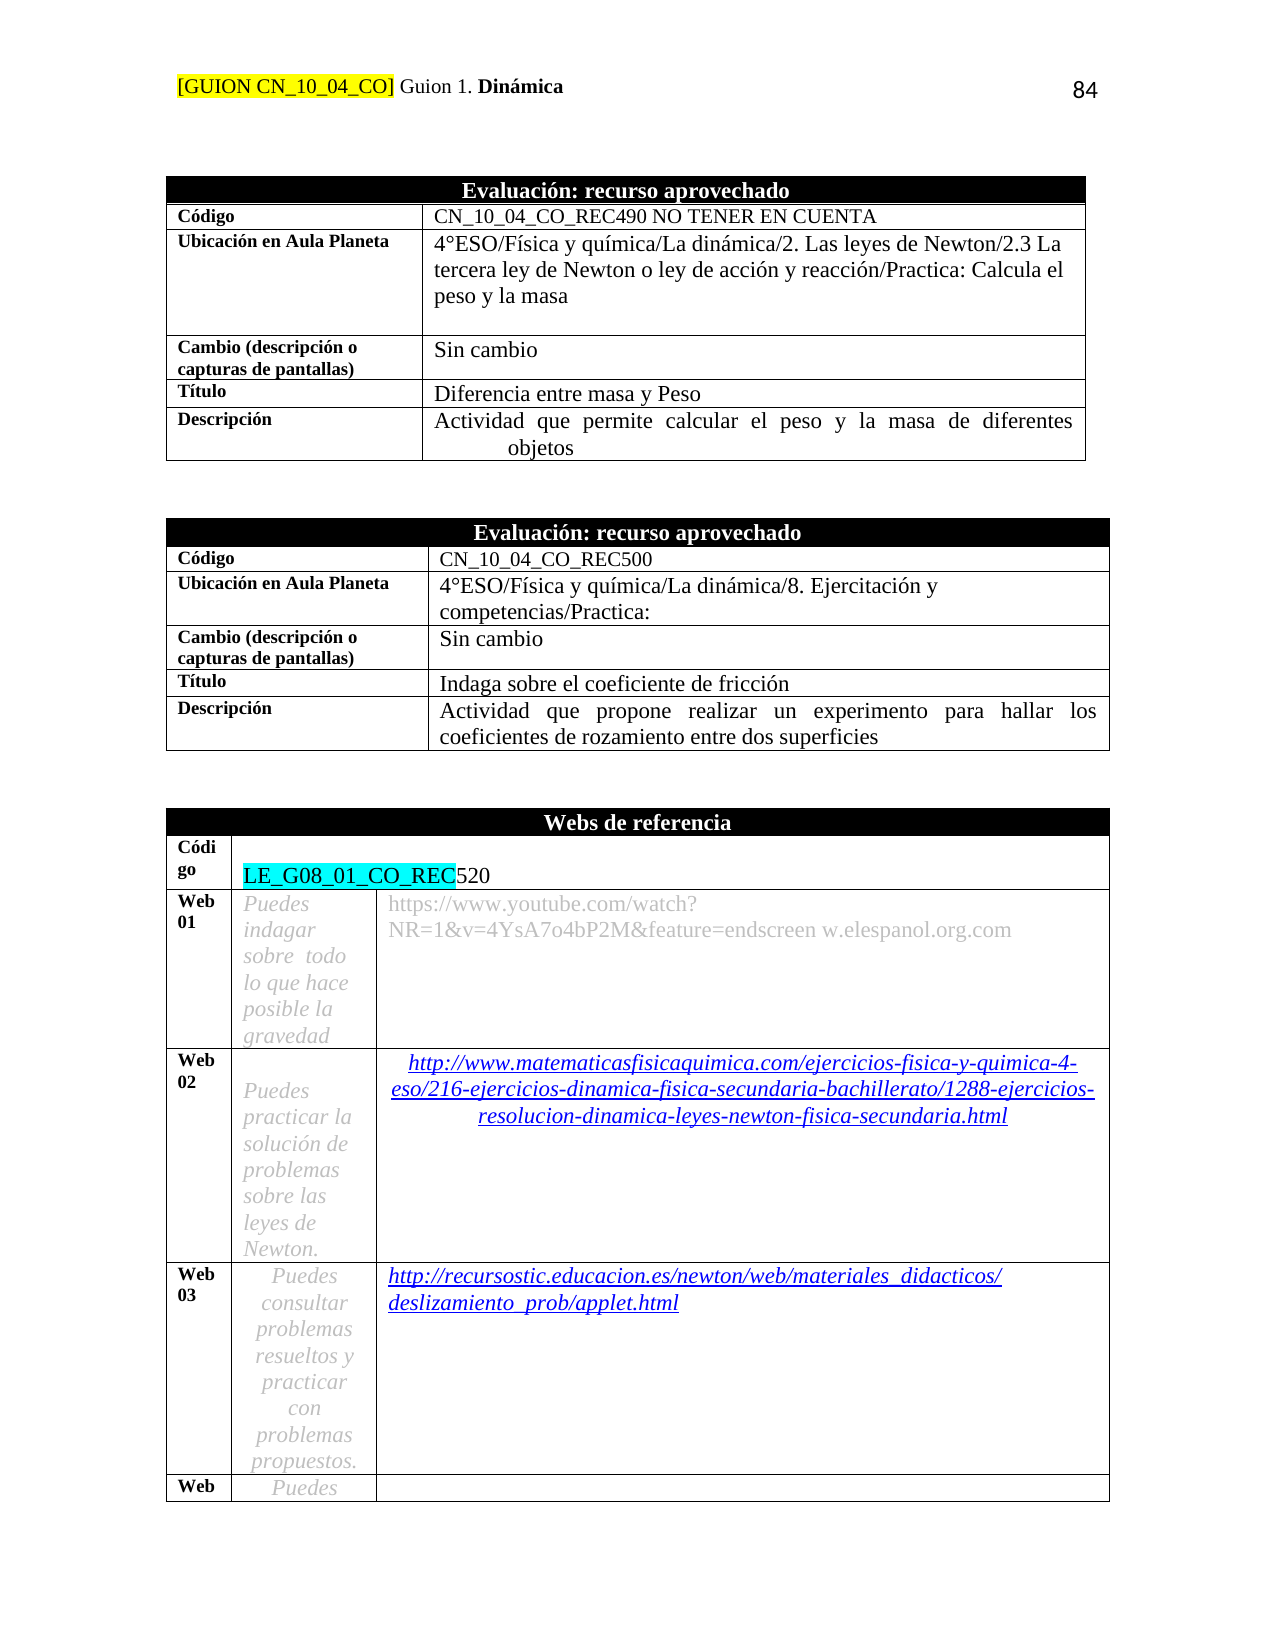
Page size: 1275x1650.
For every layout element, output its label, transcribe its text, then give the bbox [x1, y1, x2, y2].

table_cell Puedes practicar la solución de problemas sobre las leyes de Newton. [232, 1049, 376, 1262]
table_cell Descripción [167, 408, 422, 460]
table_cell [232, 1475, 376, 1501]
table_cell https://www.youtube.com/watch?NR=1&v=4YsA7o4bP2M&feature=endscreen w.elespanol.org.com [377, 890, 1109, 1048]
table_cell Diferencia entre masa y Peso [423, 380, 1085, 407]
table_cell http://www.matematicasfisicaquimica.com/ejercicios-fisica-y-quimica-4-eso/216-ejercicios-dinamica-fisica-secundaria-bachillerato/1288-ejercicios-resolucion-dinamica-leyes-newton-fisica-secundaria.html [377, 1049, 1109, 1262]
table_cell Código [167, 205, 422, 228]
table_cell Puedes indagar sobre todo lo que hace posible la gravedad [232, 890, 376, 1048]
table_cell Web 02 [167, 1049, 231, 1262]
table_cell Título [167, 380, 422, 407]
table_cell Sin cambio [429, 626, 1109, 669]
table_cell Descripción [167, 697, 428, 750]
table_cell Actividad que permite calcular el peso y la masa de diferentes objetos [423, 408, 1085, 460]
table_cell Cambio (descripción o capturas de pantallas) [167, 336, 422, 379]
table_cell CN_10_04_CO_REC490 NO TENER EN CUENTA [423, 205, 1085, 228]
table_header Webs de referencia [167, 809, 1109, 835]
table_cell Indaga sobre el coeficiente de fricción [429, 670, 1109, 696]
table_cell Ubicación en Aula Planeta [167, 230, 422, 335]
table_cell Puedes consultar problemas resueltos y practicar con problemas propuestos. [232, 1263, 376, 1473]
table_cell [377, 1475, 1109, 1501]
table_cell Código [167, 547, 428, 571]
table_cell Web 01 [167, 890, 231, 1048]
table_cell 4°ESO/Física y química/La dinámica/2. Las leyes de Newton/2.3 La tercera ley de Newton o ley de acción y reacción/Practica: Calcula el peso y la masa [423, 230, 1085, 335]
table_cell Código [167, 836, 231, 889]
table_cell Ubicación en Aula Planeta [167, 572, 428, 624]
table_cell LE_G08_01_CO_REC520 [232, 836, 1109, 889]
table_header Evaluación: recurso aprovechado [167, 519, 1109, 546]
table_cell Web 04 [167, 1475, 231, 1501]
table_cell Cambio (descripción o capturas de pantallas) [167, 626, 428, 669]
table_cell Título [167, 670, 428, 696]
table_cell 4°ESO/Física y química/La dinámica/8. Ejercitación y competencias/Practica: [429, 572, 1109, 624]
table_cell Web 03 [167, 1263, 231, 1473]
table_cell Actividad que propone realizar un experimento para hallar los coeficientes de rozamiento entre dos superficies [429, 697, 1109, 750]
table_header Evaluación: recurso aprovechado [167, 177, 1085, 203]
table_cell http://recursostic.educacion.es/newton/web/materiales_didacticos/deslizamiento_prob/applet.html [377, 1263, 1109, 1473]
table_cell Sin cambio [423, 336, 1085, 379]
table_cell CN_10_04_CO_REC500 [429, 547, 1109, 571]
